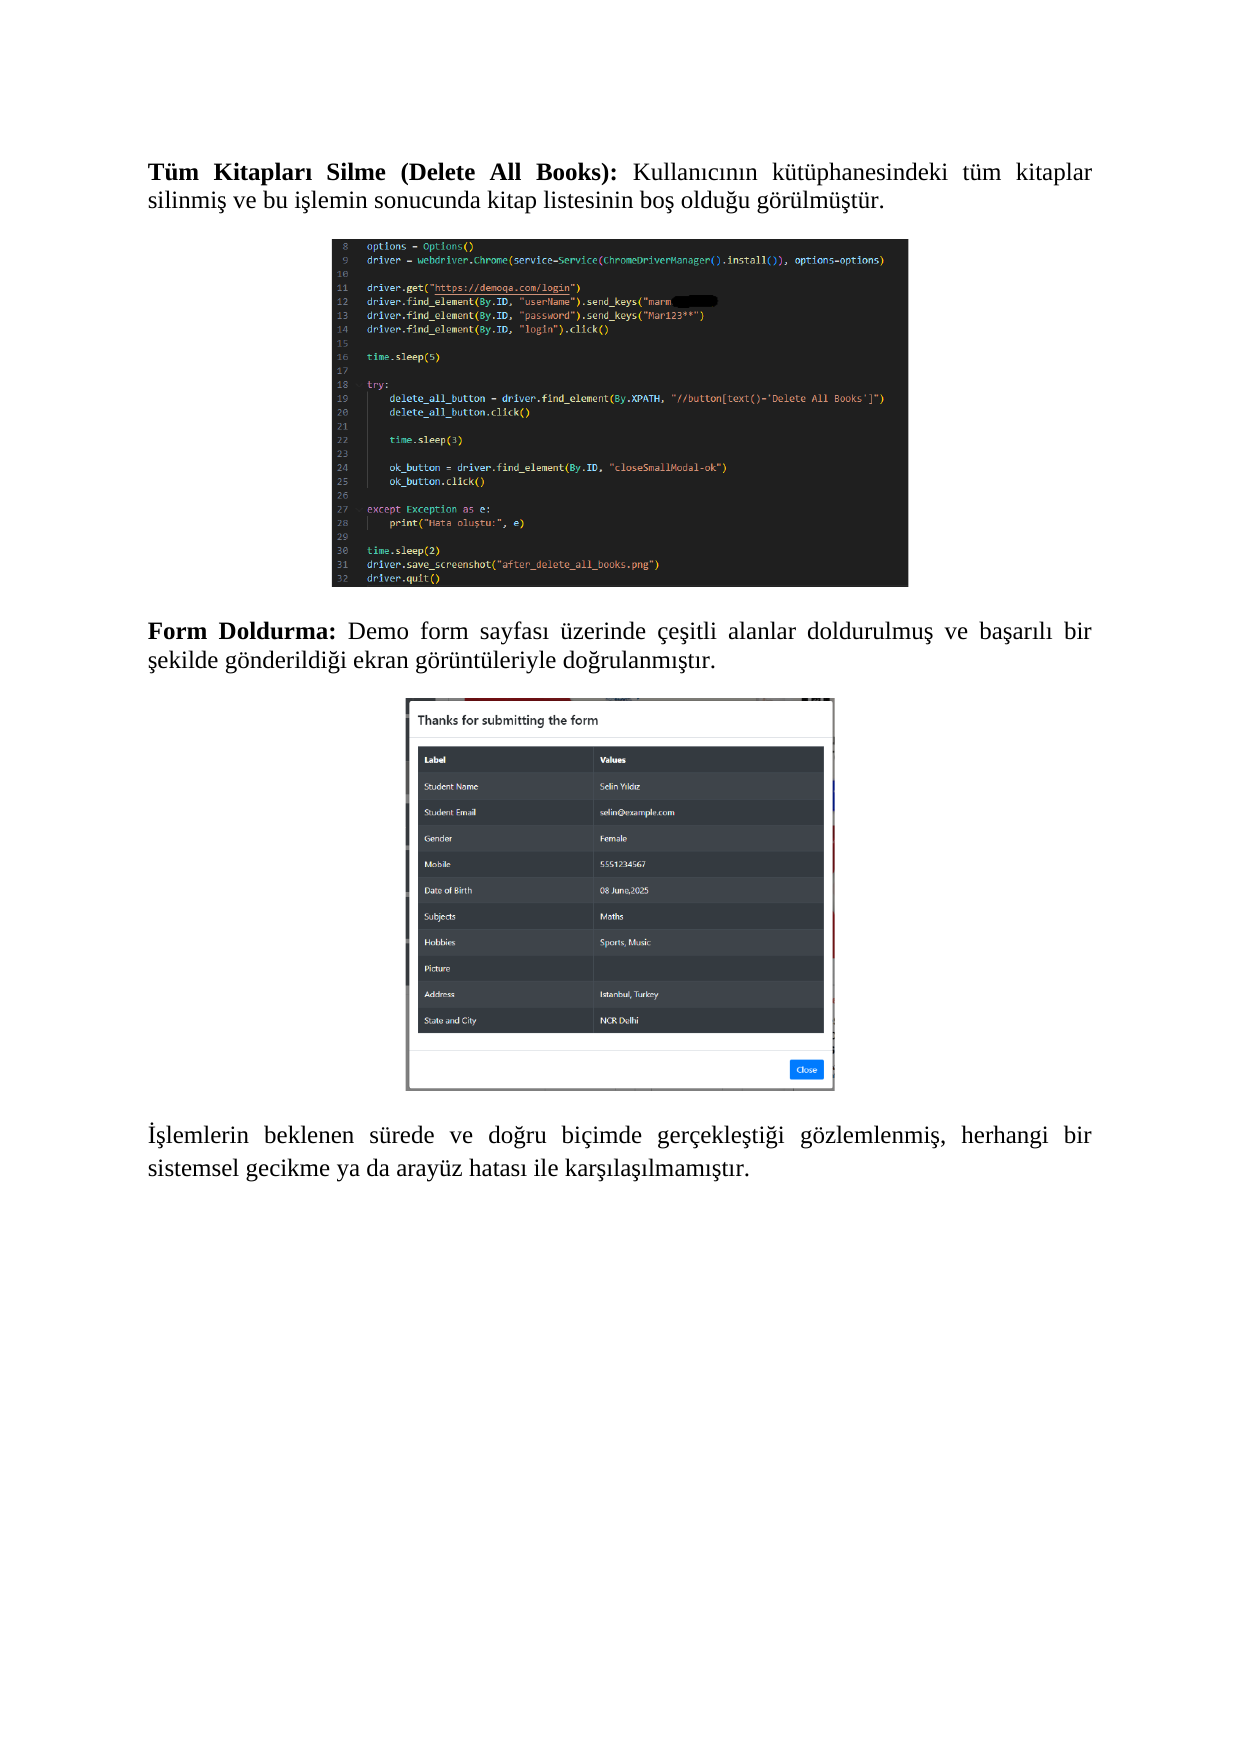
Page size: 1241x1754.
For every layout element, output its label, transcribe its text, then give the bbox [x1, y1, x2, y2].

text Tüm Kitapları Silme (Delete All Books): Kullanıcının kütüphanesindeki tüm kitaplar silinmiş ve bu işlemin sonucunda kitap listesinin boş olduğu görülmüştür. [148, 157, 1093, 214]
text Form Doldurma: Demo form sayfası üzerinde çeşitli alanlar doldurulmuş ve başarılı bir şekilde gönderildiği ekran görüntüleriyle doğrulanmıştır. [148, 616, 1093, 674]
picture [405, 698, 835, 1091]
picture [331, 239, 909, 587]
text İşlemlerin beklenen sürede ve doğru biçimde gerçekleştiği gözlemlenmiş, herhangi bir sistemsel gecikme ya da arayüz hatası ile karşılaşılmamıştır. [148, 1120, 1093, 1182]
